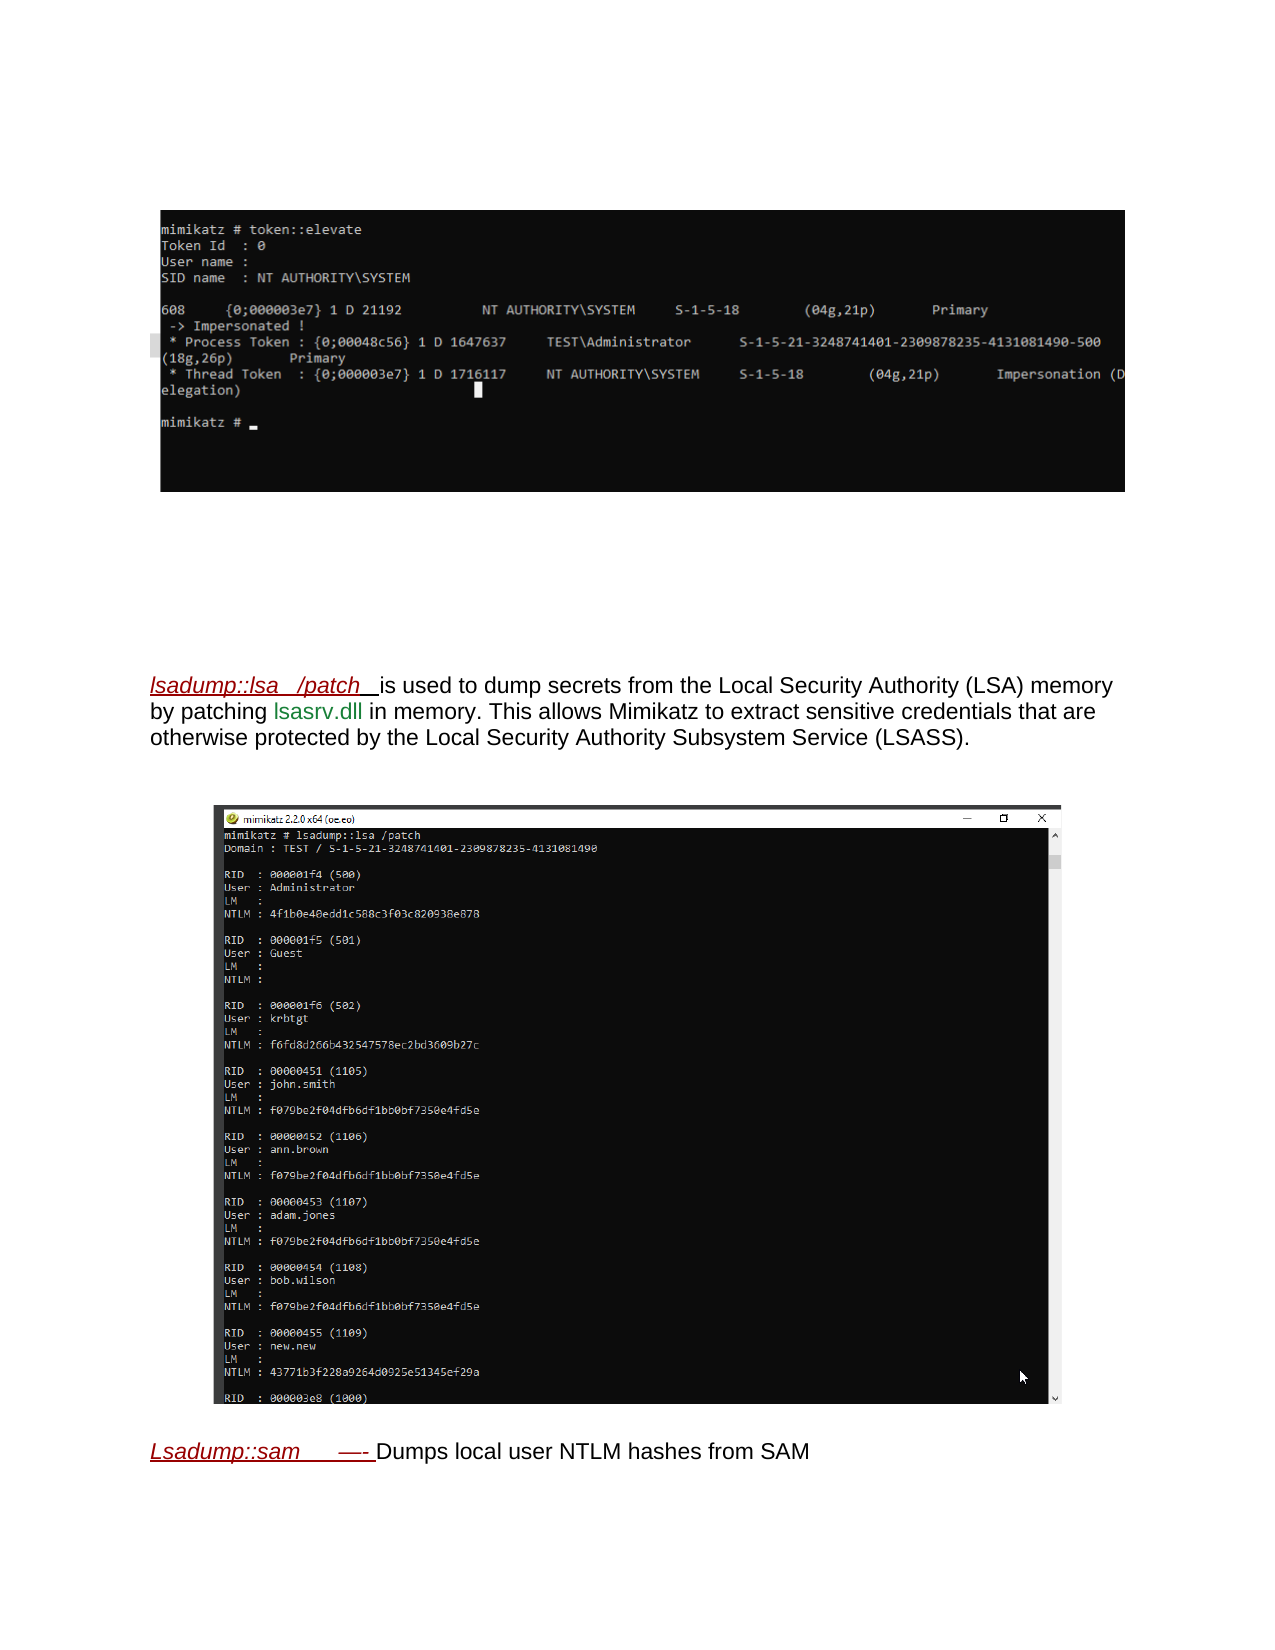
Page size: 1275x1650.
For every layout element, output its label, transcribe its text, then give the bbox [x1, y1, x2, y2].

picture [213, 805, 1062, 1404]
picture [150, 210, 1125, 492]
text lsadump::lsa /patch is used to dump secrets from the Local Security Authority (LSA) memory by patching lsasrv.dll in memory. This allows Mimikatz to extract sensitive credentials that are otherwise protected by the Local Security Authority Subsystem Service (LSASS). [150, 672, 1125, 751]
text Lsadump::sam —- Dumps local user NTLM hashes from SAM [150, 1438, 1125, 1464]
